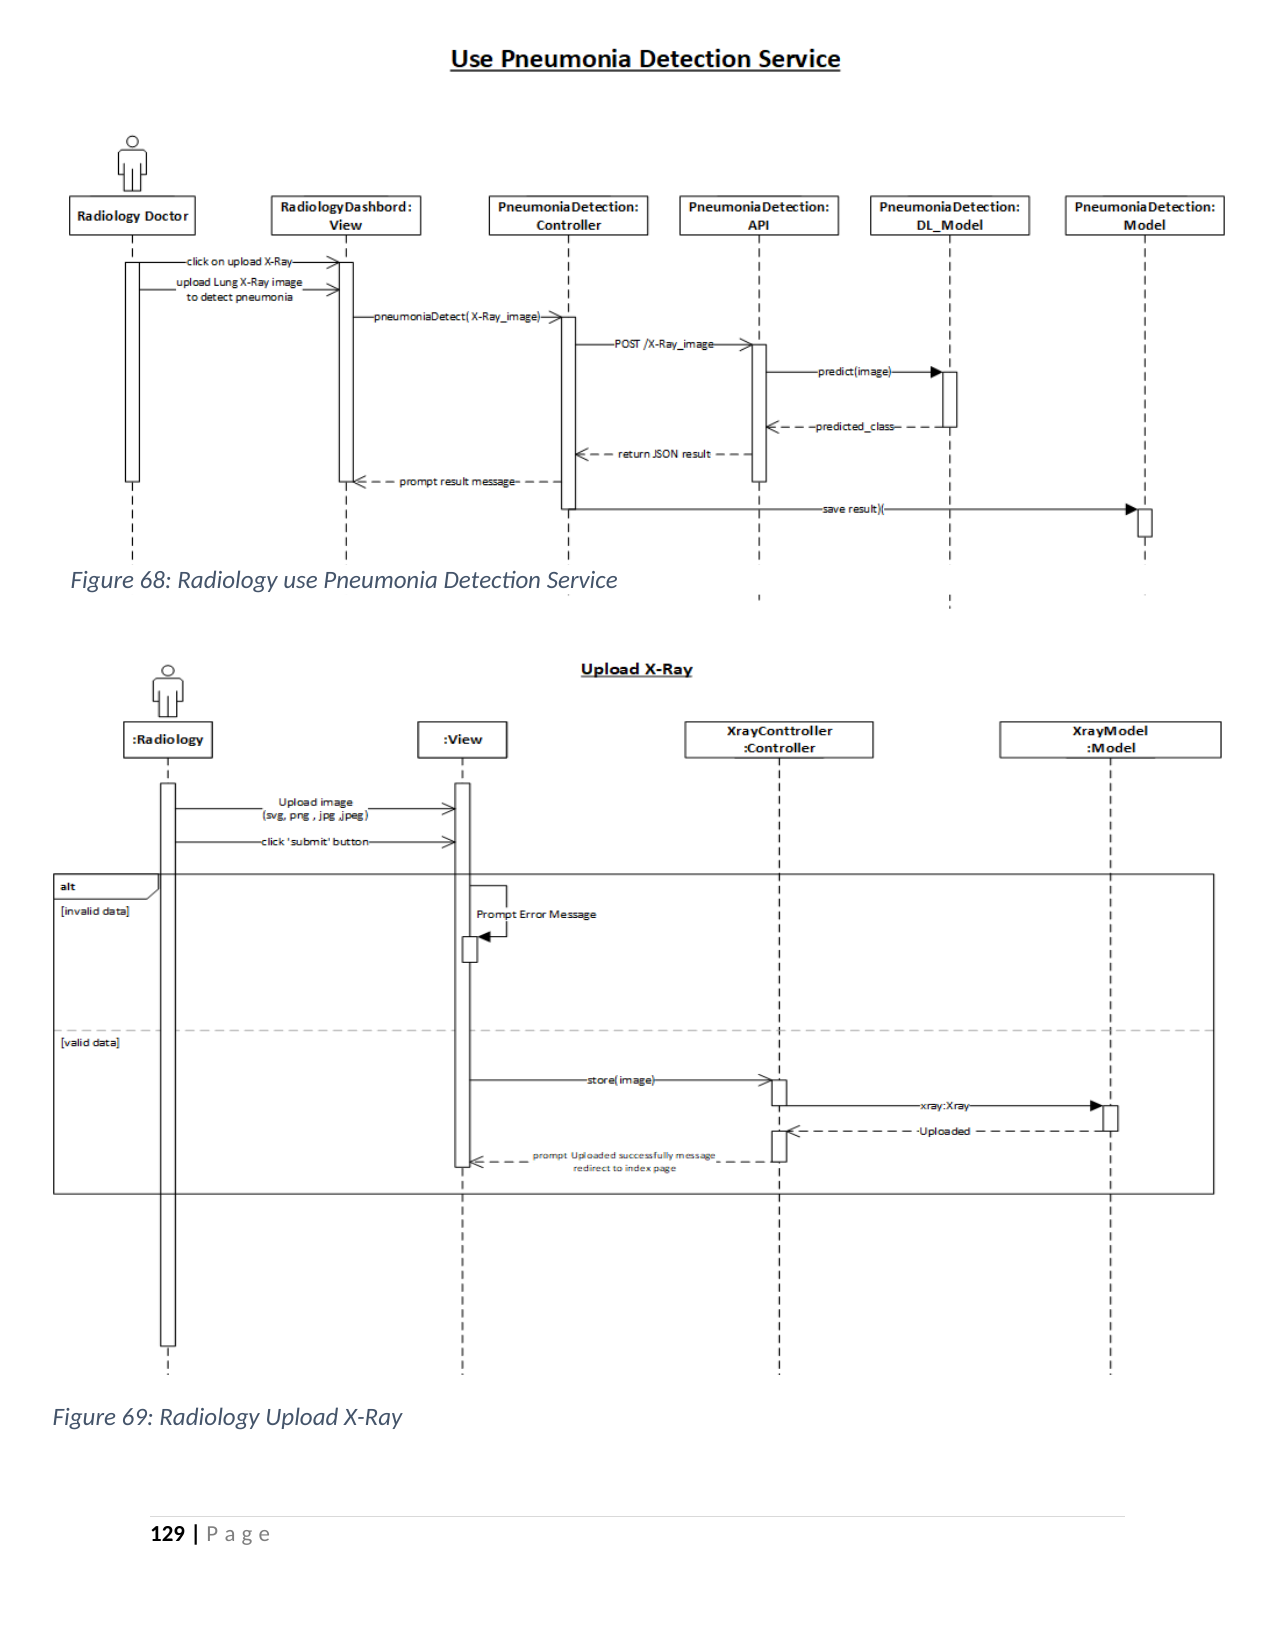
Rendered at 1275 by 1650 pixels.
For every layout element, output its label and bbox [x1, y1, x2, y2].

picture [52, 653, 1223, 1375]
picture [68, 34, 1225, 609]
